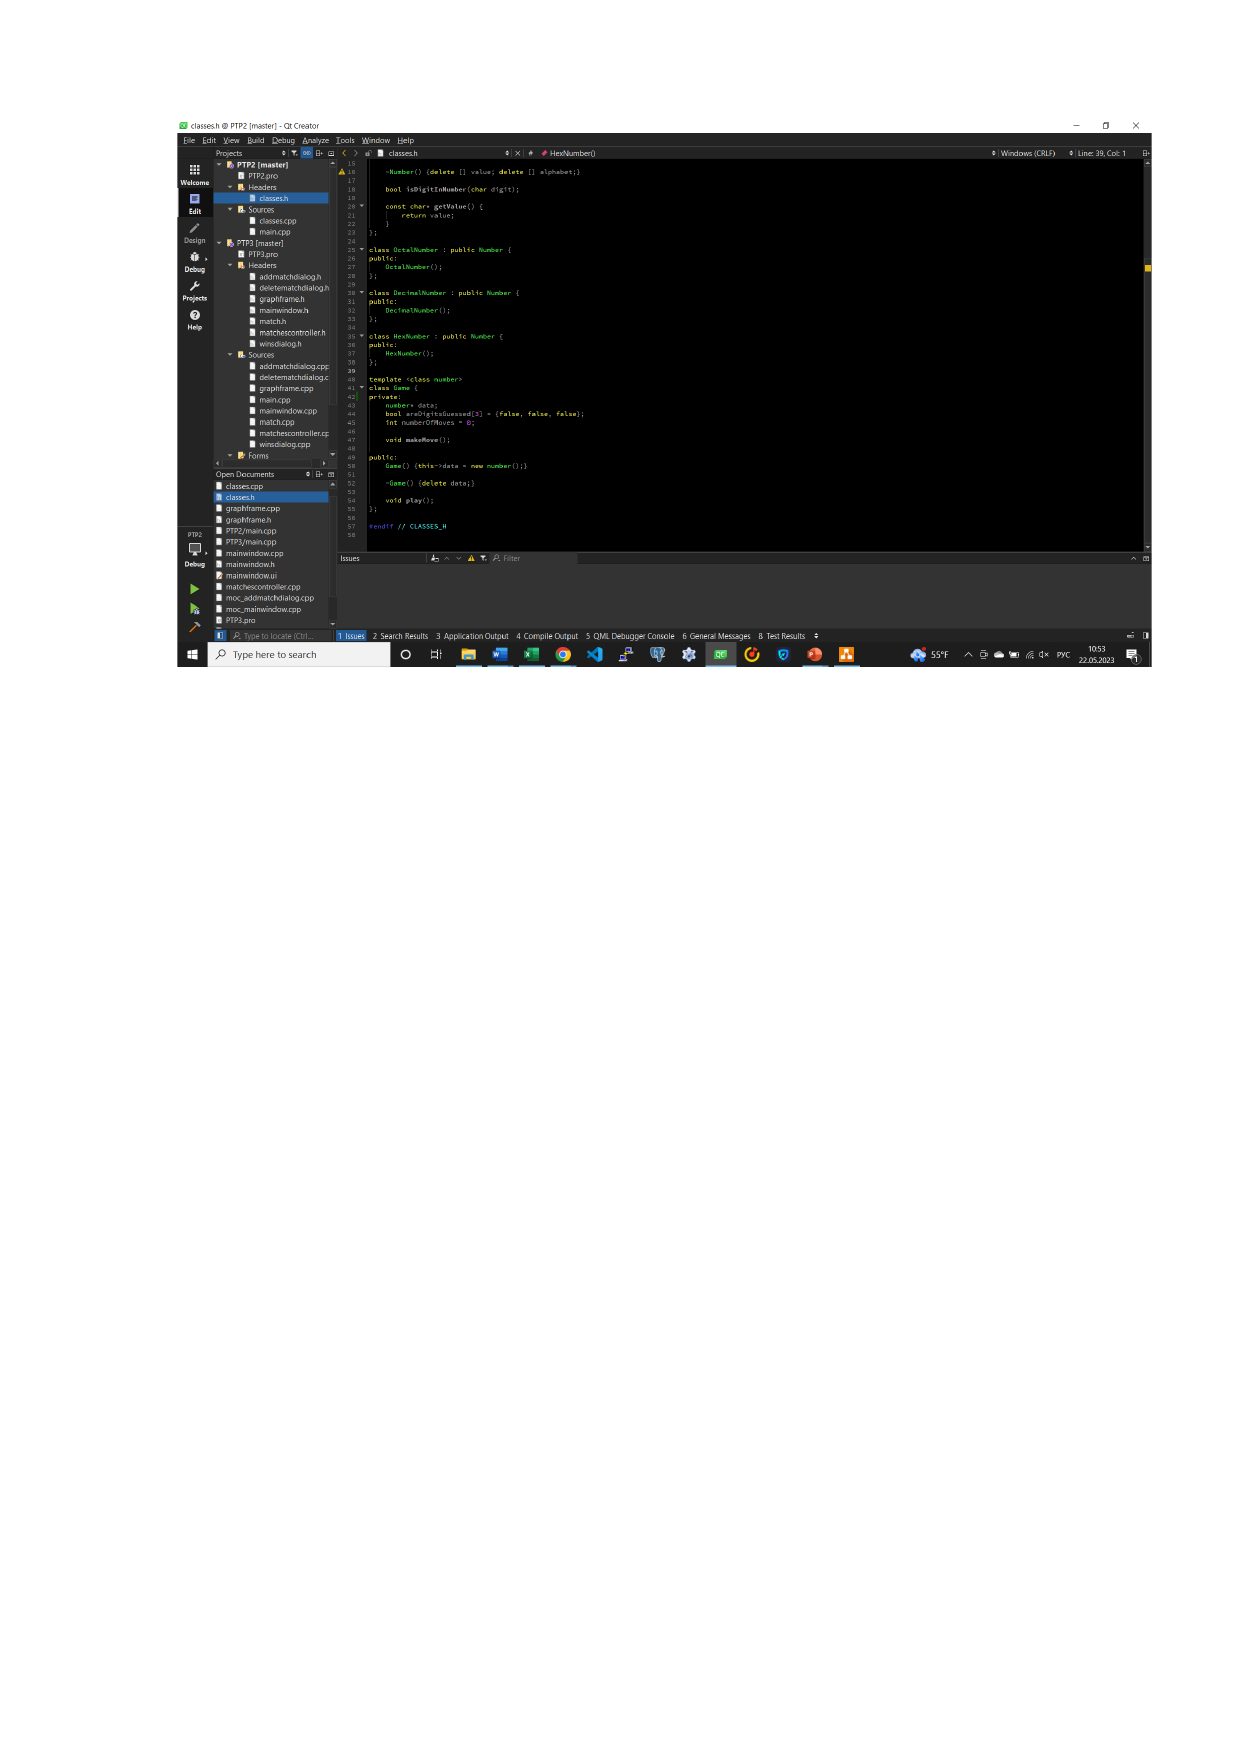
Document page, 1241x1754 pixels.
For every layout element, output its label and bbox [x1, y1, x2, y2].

picture [177, 118, 1152, 667]
